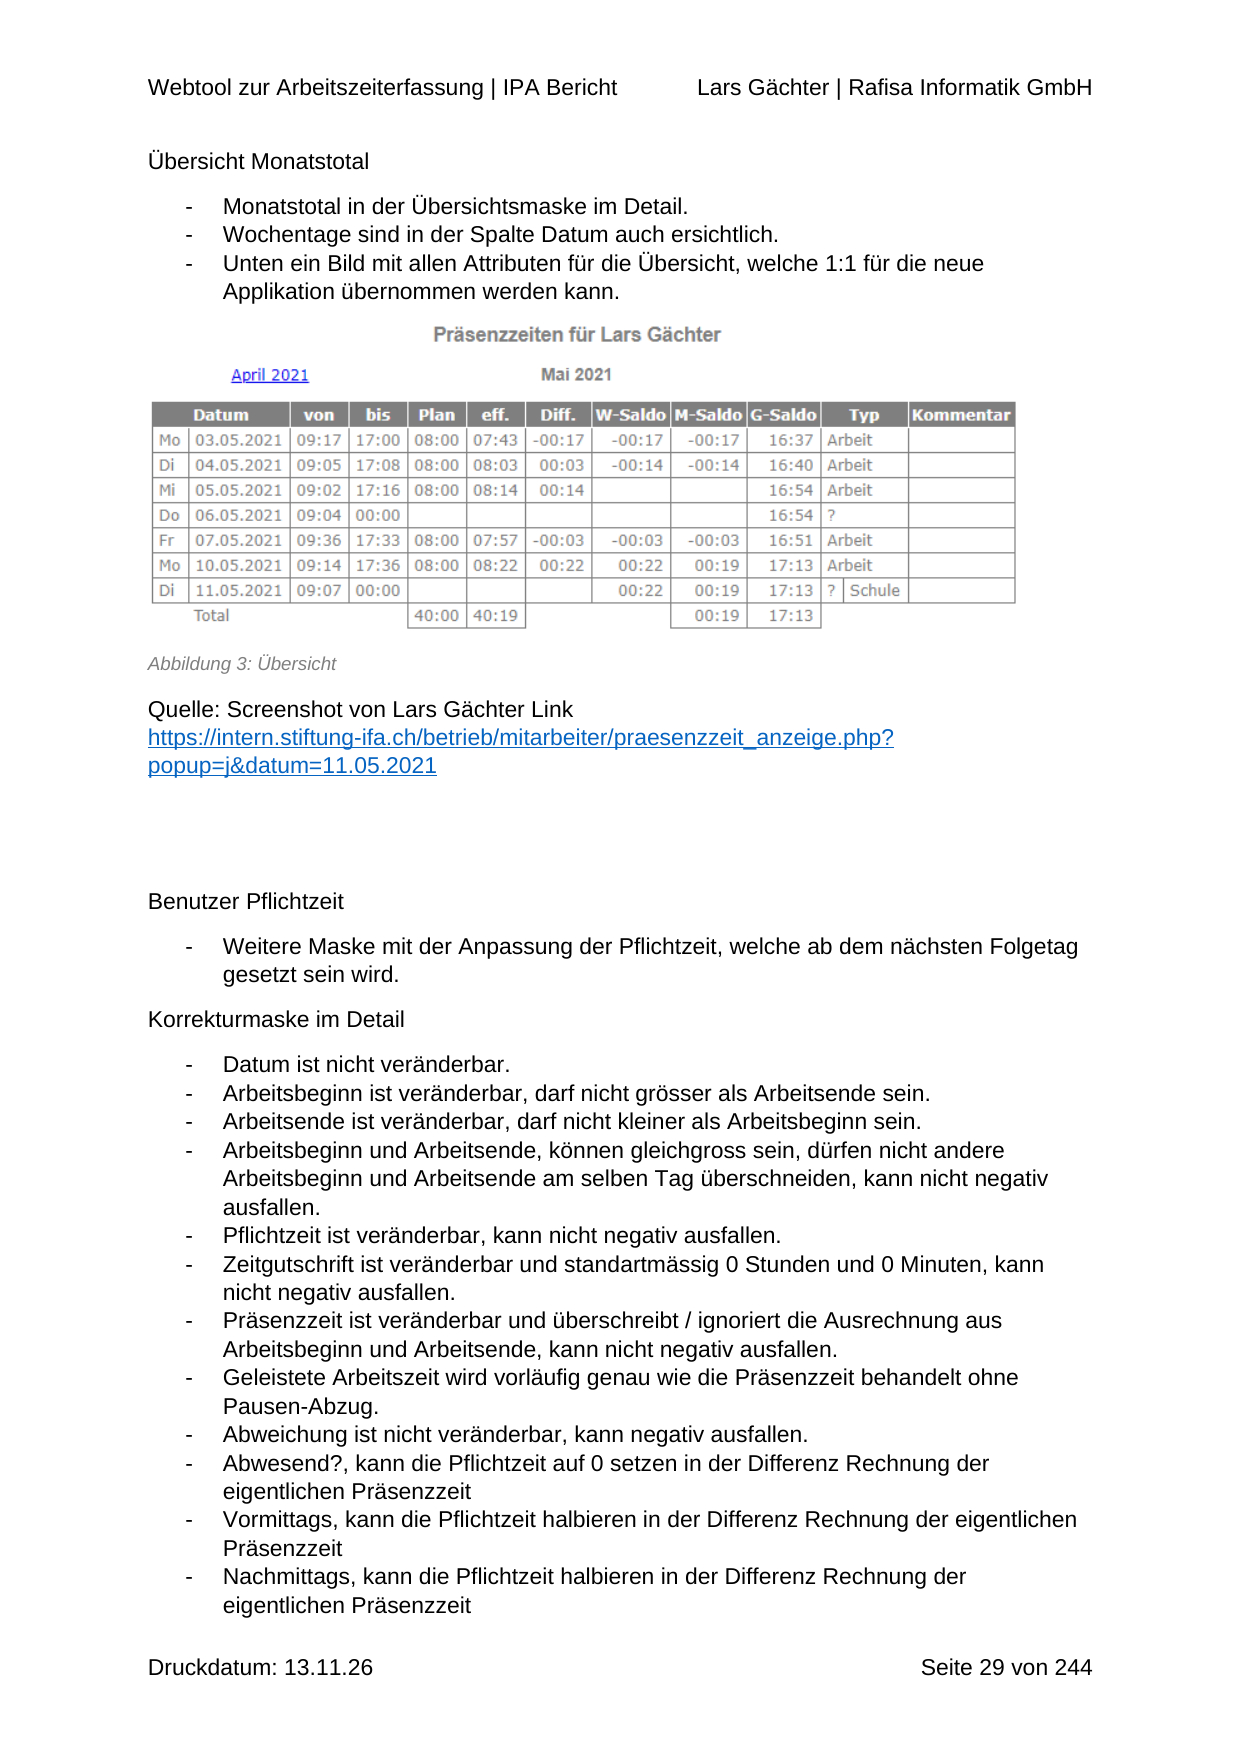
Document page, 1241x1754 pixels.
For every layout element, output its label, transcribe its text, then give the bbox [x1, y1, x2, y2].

list Vormittags, kann die Pflichtzeit halbieren in der Differenz Rechnung der eigentlichen Präsenzzeit [185, 1506, 1093, 1561]
list Zeitgutschrift ist veränderbar und standartmässig 0 Stunden und 0 Minuten, kann nicht negativ ausfallen. [185, 1251, 1093, 1305]
text Übersicht Monatstotal [148, 148, 1093, 174]
text Benutzer Pflichtzeit [148, 888, 1093, 914]
text Korrekturmaske im Detail [148, 1006, 1093, 1033]
list Datum ist nicht veränderbar. [185, 1051, 1093, 1078]
list Arbeitsbeginn und Arbeitsende, können gleichgross sein, dürfen nicht andere Arbeitsbeginn und Arbeitsende am selben Tag überschneiden, kann nicht negativ ausfallen. [185, 1137, 1093, 1220]
list Wochentage sind in der Spalte Datum auch ersichtlich. [185, 221, 1093, 247]
list Arbeitsende ist veränderbar, darf nicht kleiner als Arbeitsbeginn sein. [185, 1108, 1093, 1135]
list Arbeitsbeginn ist veränderbar, darf nicht grösser als Arbeitsende sein. [185, 1080, 1093, 1106]
list Pflichtzeit ist veränderbar, kann nicht negativ ausfallen. [185, 1222, 1093, 1248]
list Geleistete Arbeitszeit wird vorläufig genau wie die Präsenzzeit behandelt ohne Pausen-Abzug. [185, 1364, 1093, 1419]
list Präsenzzeit ist veränderbar und überschreibt / ignoriert die Ausrechnung aus Arbeitsbeginn und Arbeitsende, kann nicht negativ ausfallen. [185, 1307, 1093, 1362]
list Weitere Maske mit der Anpassung der Pflichtzeit, welche ab dem nächsten Folgetag gesetzt sein wird. [185, 933, 1093, 988]
list Nachmittags, kann die Pflichtzeit halbieren in der Differenz Rechnung der eigentlichen Präsenzzeit [185, 1563, 1093, 1618]
list Abwesend?, kann die Pflichtzeit auf 0 setzen in der Differenz Rechnung der eigentlichen Präsenzzeit [185, 1449, 1093, 1504]
list Unten ein Bild mit allen Attributen für die Übersicht, welche 1:1 für die neue Applikation übernommen werden kann. [185, 249, 1093, 304]
list Monatstotal in der Übersichtsmaske im Detail. [185, 193, 1093, 219]
text Quelle: Screenshot von Lars Gächter Link https://intern.stiftung-ifa.ch/betrieb/mitarbeiter/praesenzzeit_anzeige.php?popup=j&datum=11.05.2021 [148, 696, 1093, 779]
list Abweichung ist nicht veränderbar, kann negativ ausfallen. [185, 1421, 1093, 1447]
picture [147, 323, 1027, 635]
